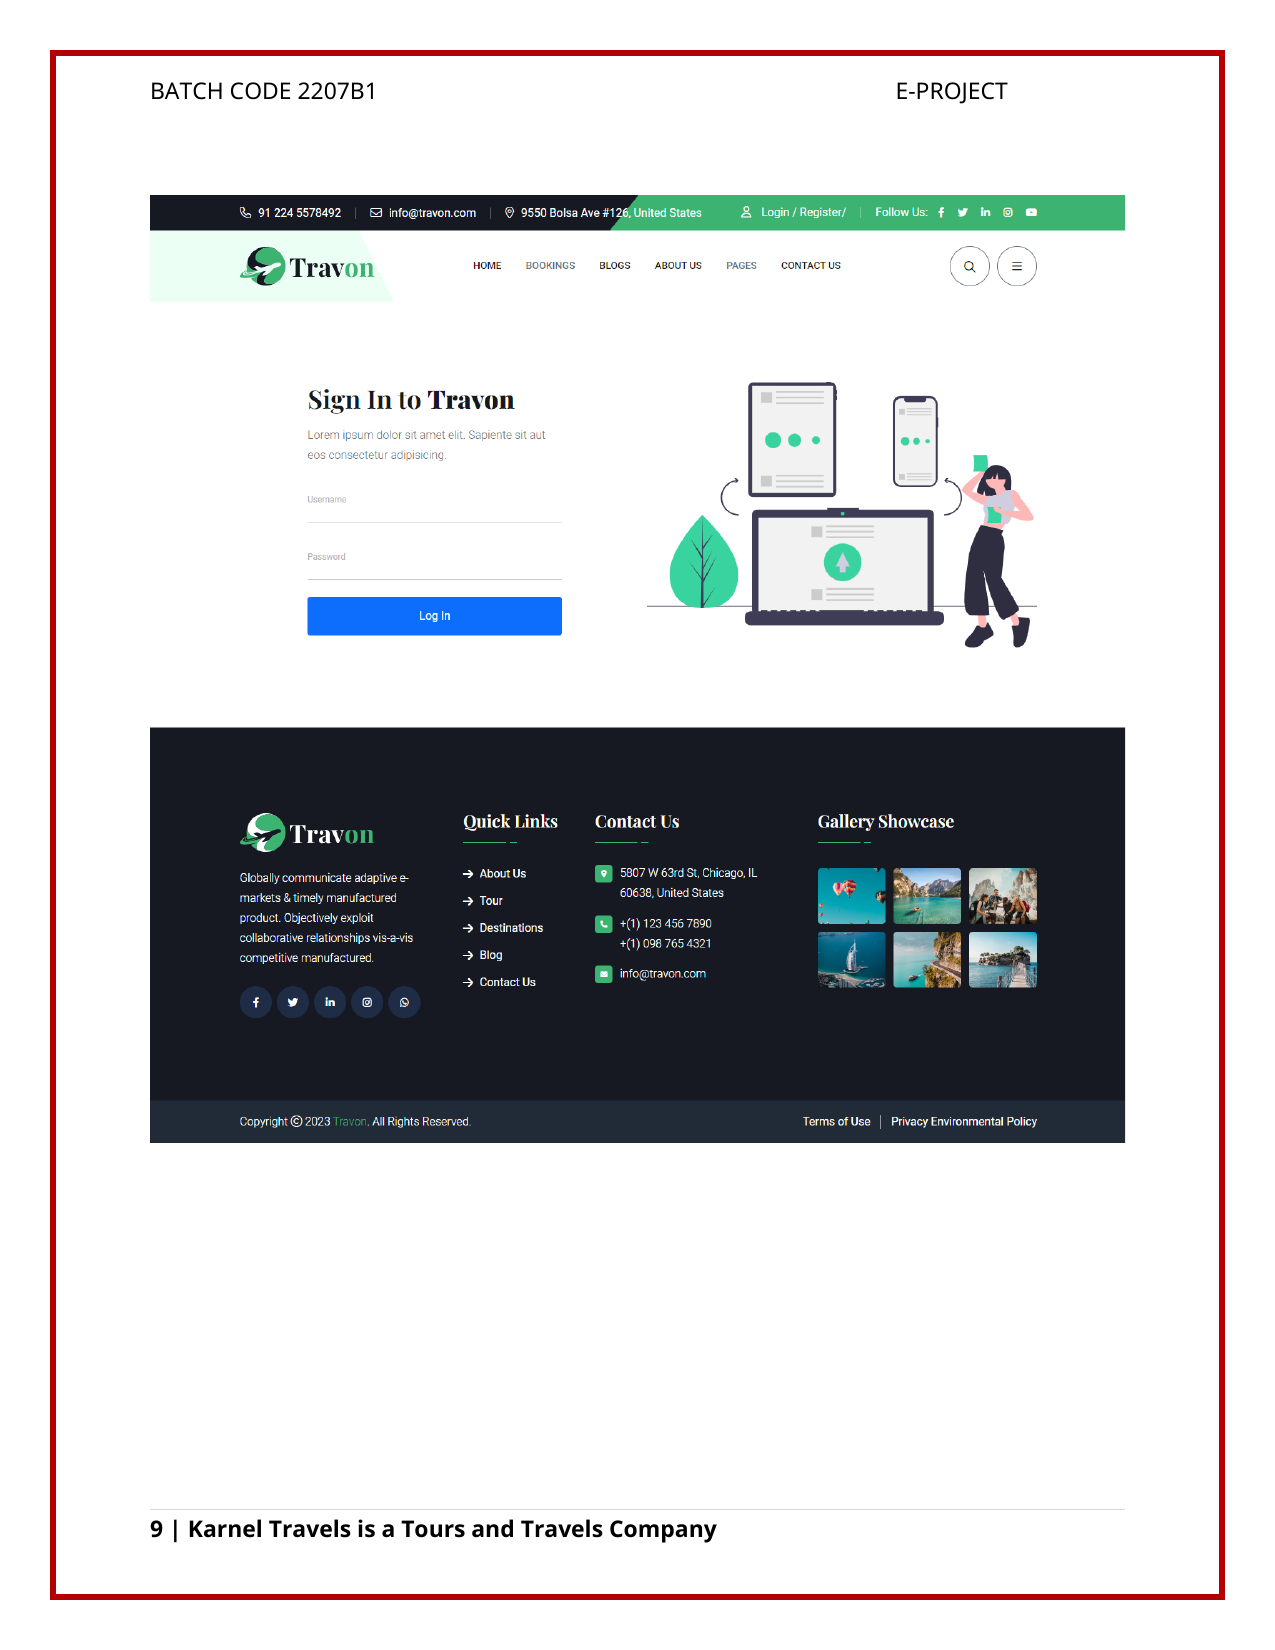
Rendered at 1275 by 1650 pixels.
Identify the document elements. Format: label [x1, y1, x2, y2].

picture [150, 195, 1125, 1143]
